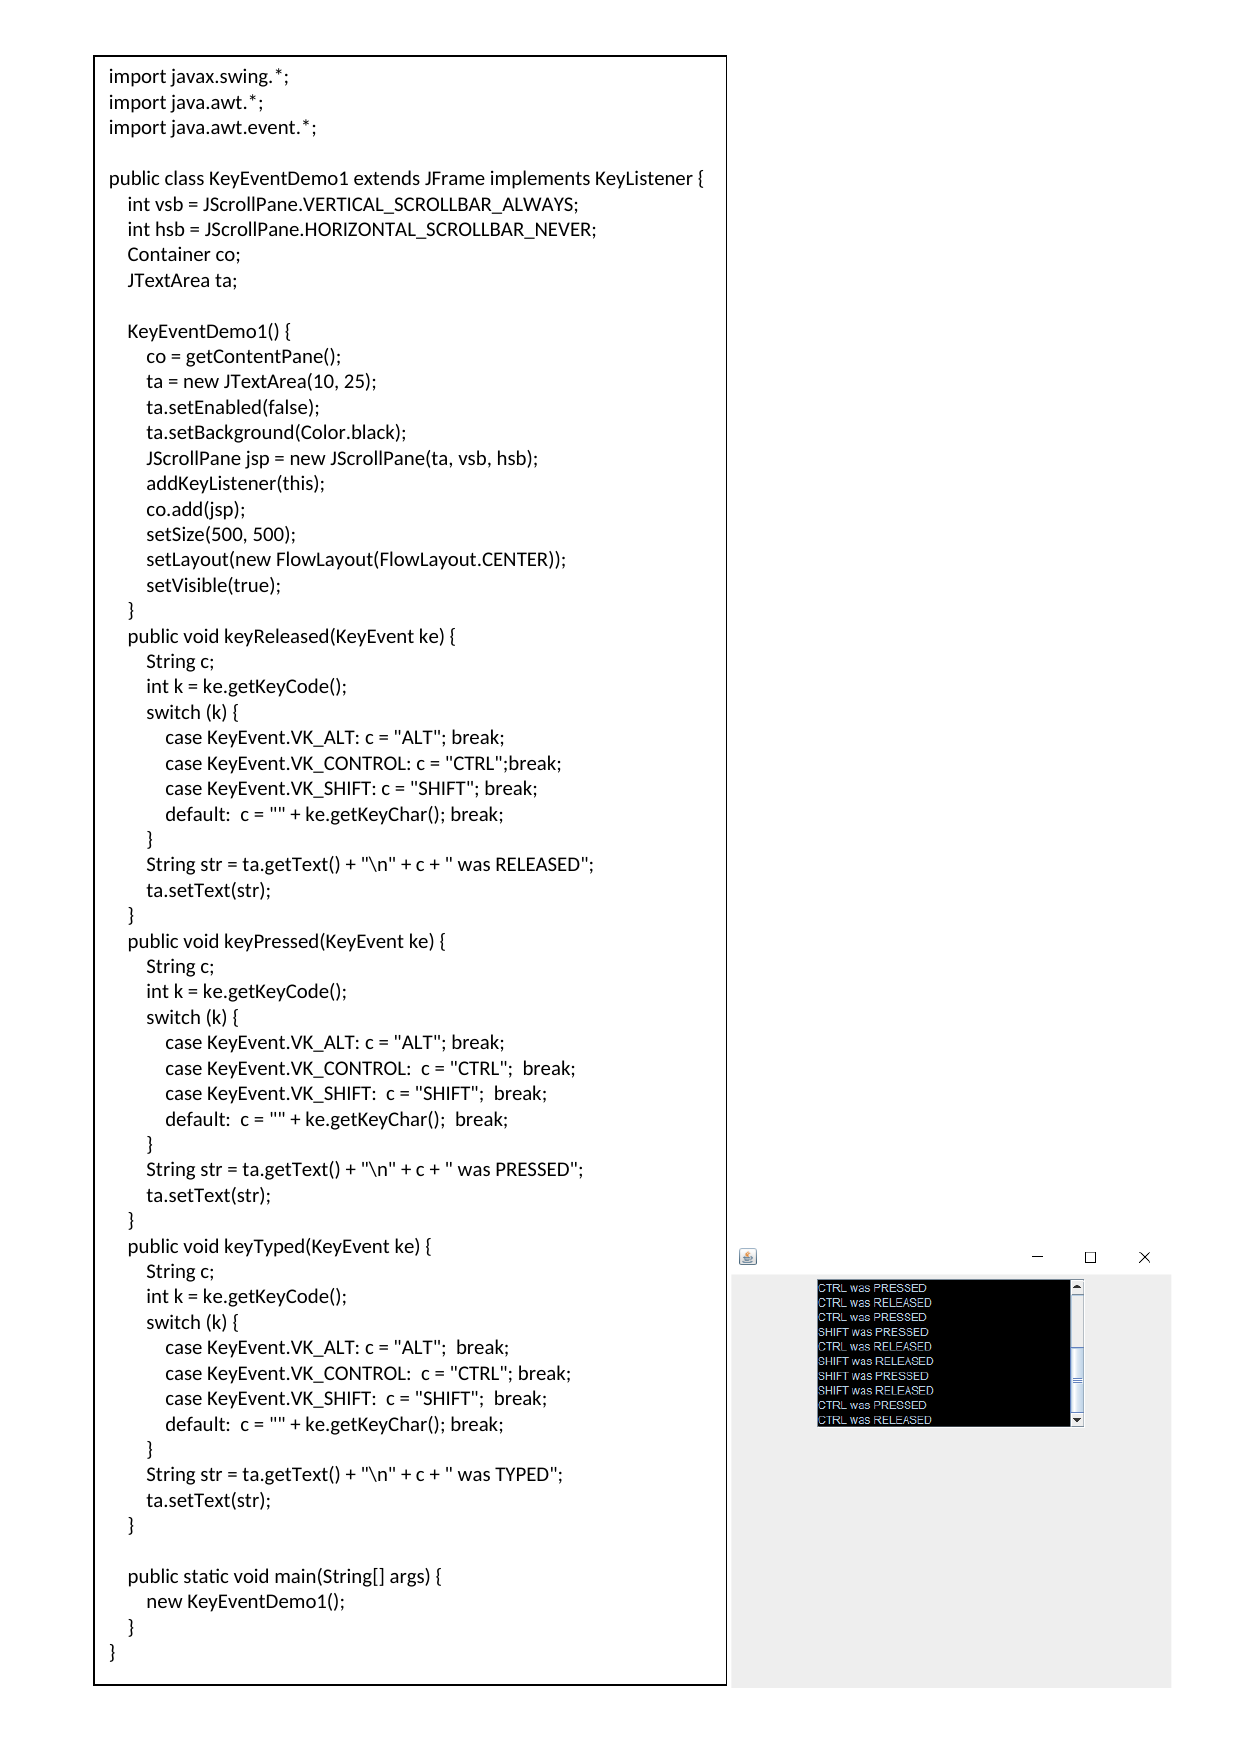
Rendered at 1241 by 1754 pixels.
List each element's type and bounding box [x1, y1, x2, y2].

picture [731, 1242, 1172, 1688]
